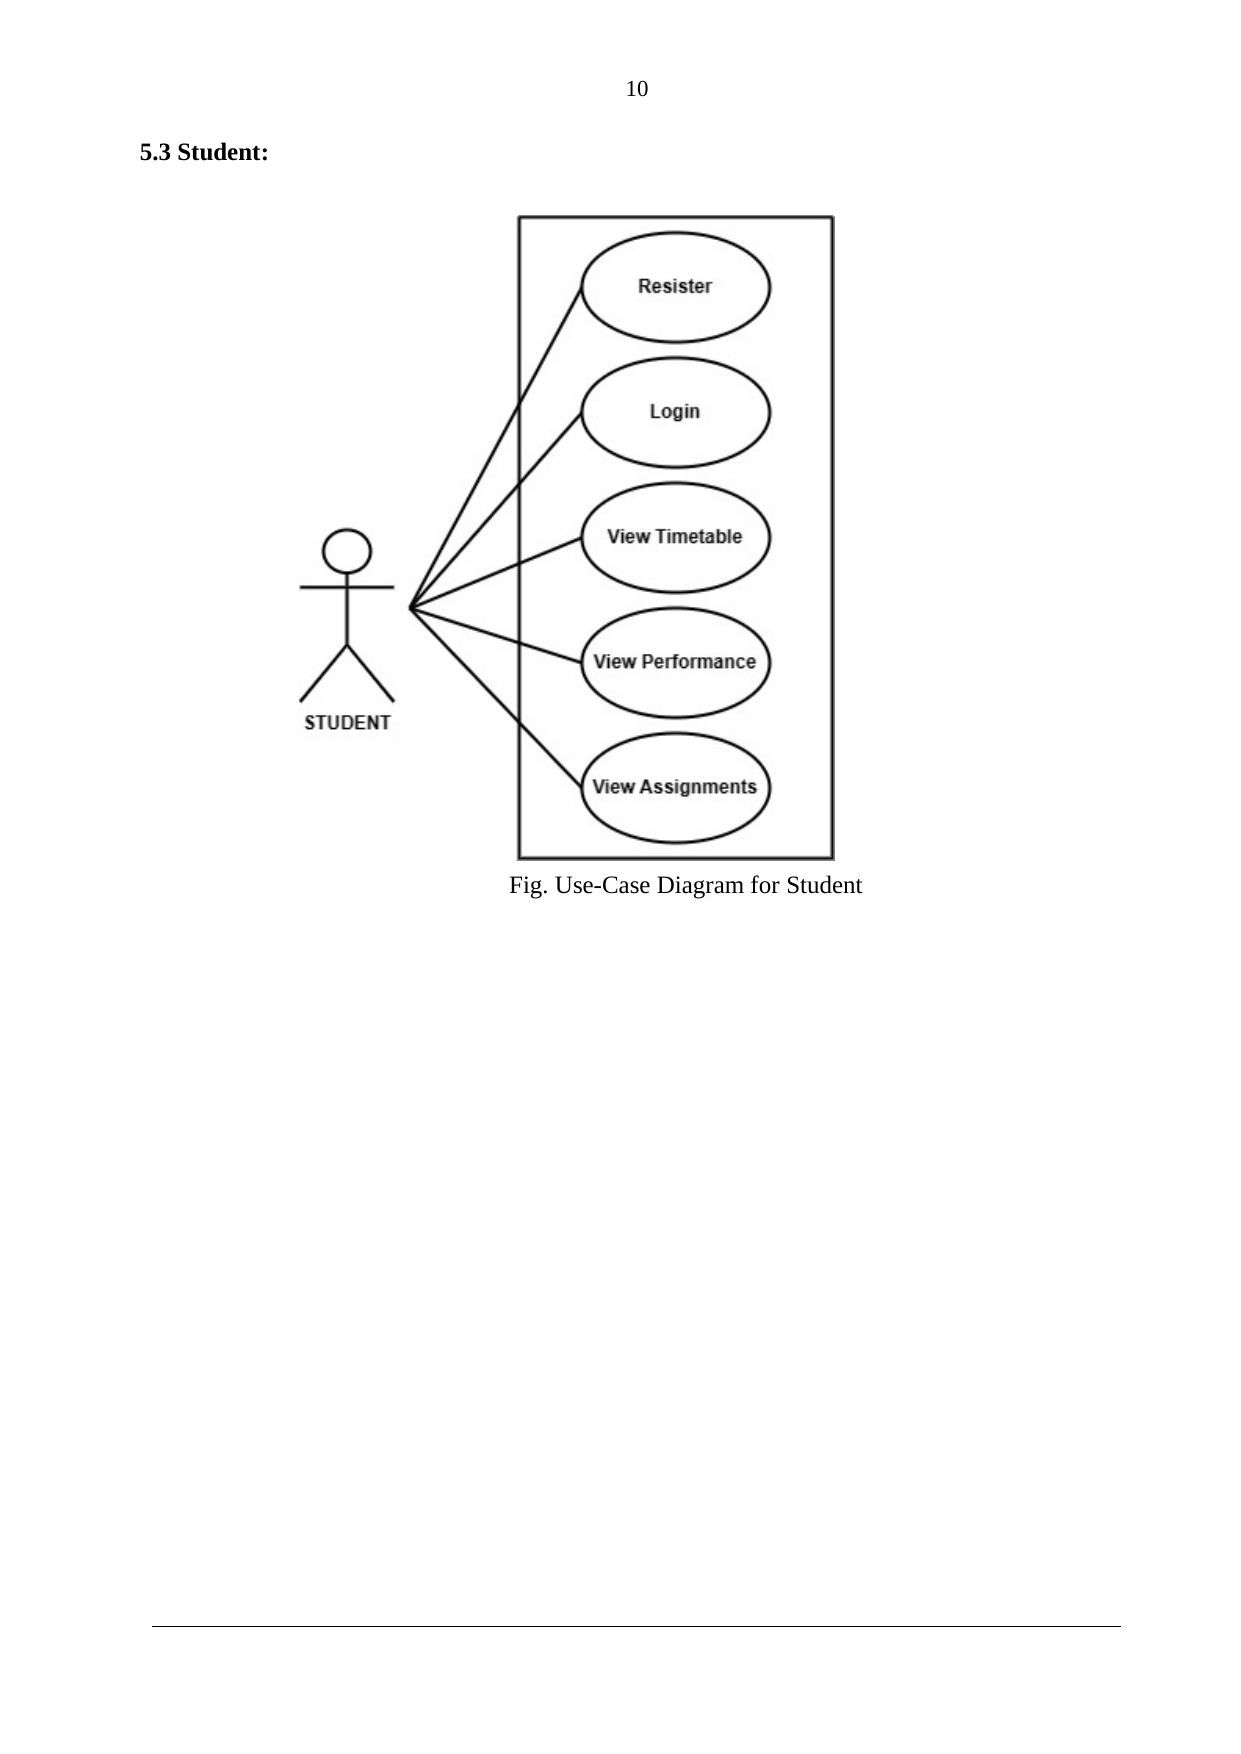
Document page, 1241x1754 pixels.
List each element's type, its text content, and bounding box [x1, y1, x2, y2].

picture [298, 215, 835, 861]
text Fig. Use-Case Diagram for Student [341, 451, 881, 899]
text 5.3 Student: [139, 137, 1134, 193]
